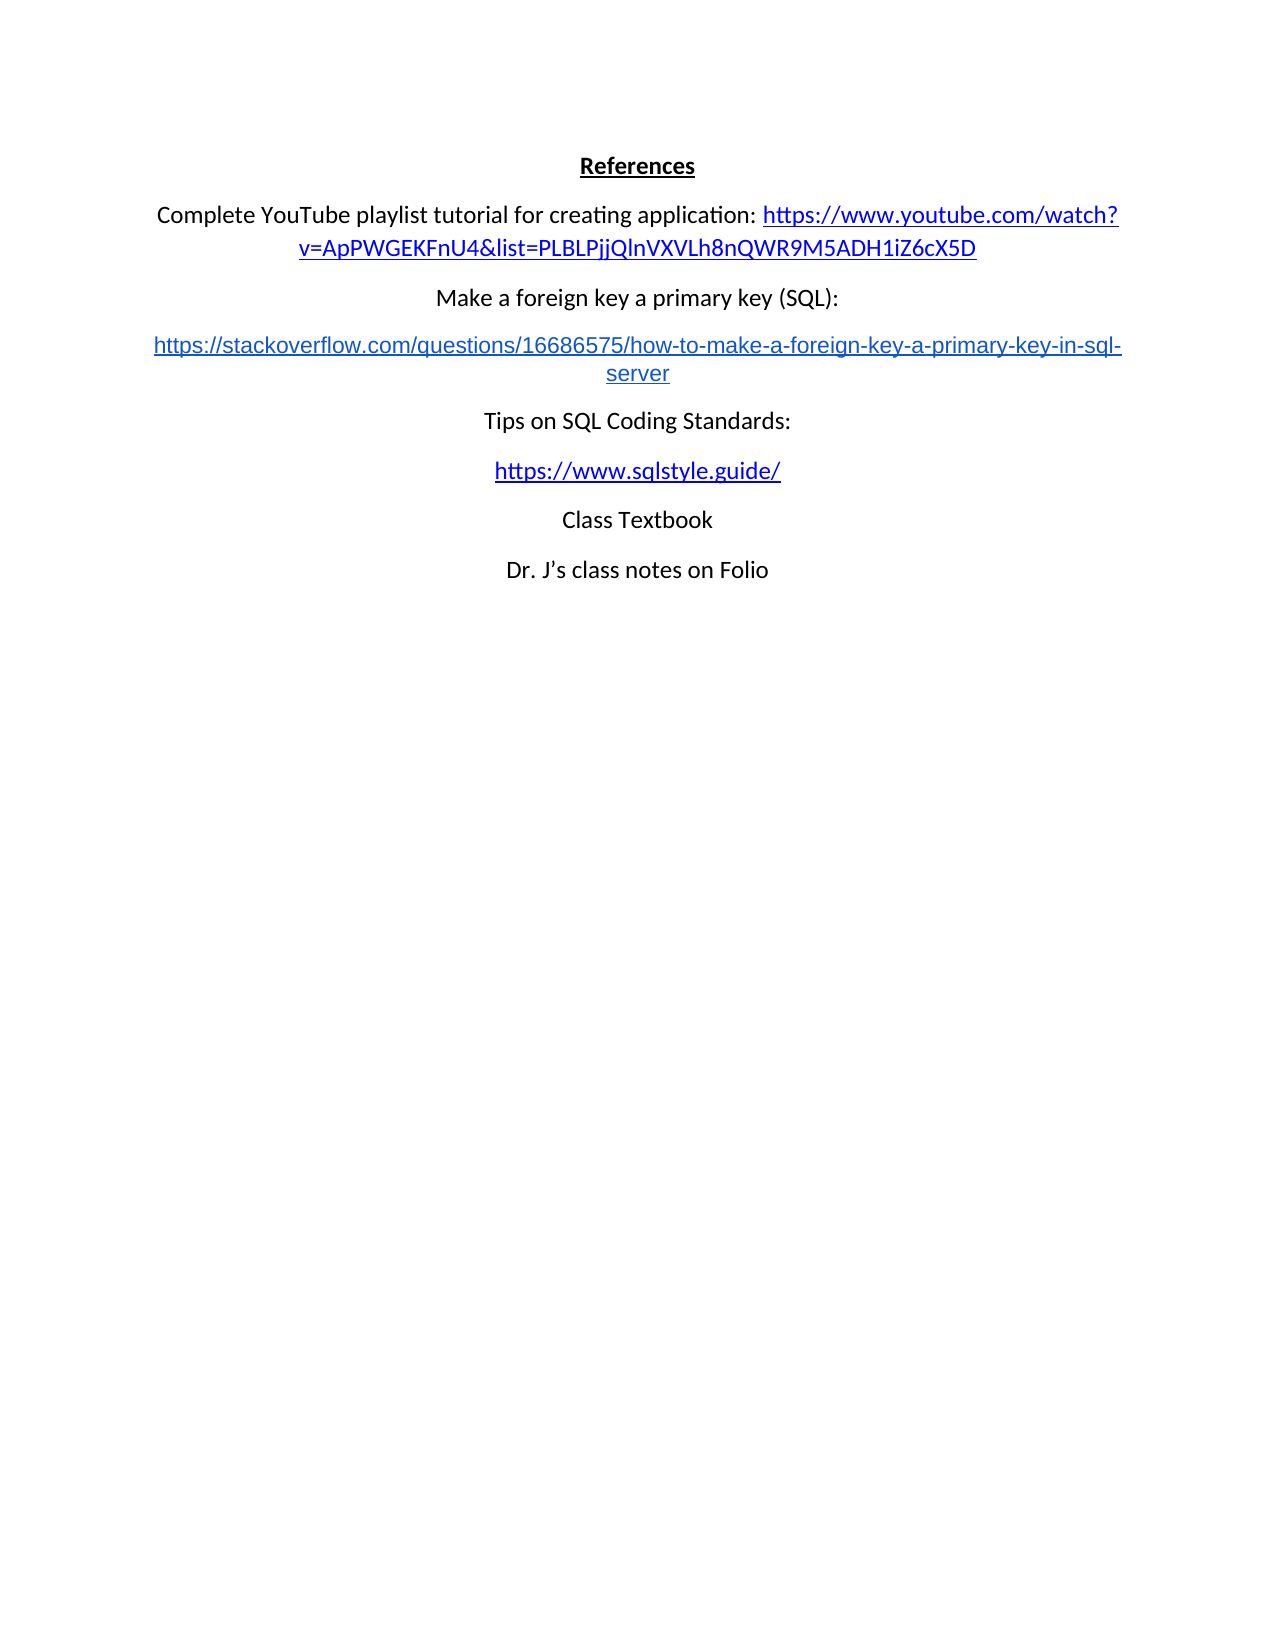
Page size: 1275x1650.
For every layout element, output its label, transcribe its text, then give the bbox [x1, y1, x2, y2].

text Dr. J’s class notes on Folio [150, 554, 1125, 584]
text https://www.sqlstyle.guide/ [150, 455, 1125, 485]
text Tips on SQL Coding Standards: [150, 405, 1125, 436]
text Class Textbook [150, 504, 1125, 535]
text Make a foreign key a primary key (SQL): [150, 282, 1125, 313]
text https://stackoverflow.com/questions/16686575/how-to-make-a-foreign-key-a-primary-key-in-sql-server [150, 332, 1125, 386]
text References [150, 150, 1125, 181]
text Complete YouTube playlist tutorial for creating application: https://www.youtube.com/watch?v=ApPWGEKFnU4&list=PLBLPjjQlnVXVLh8nQWR9M5ADH1iZ6cX5D [150, 199, 1125, 263]
